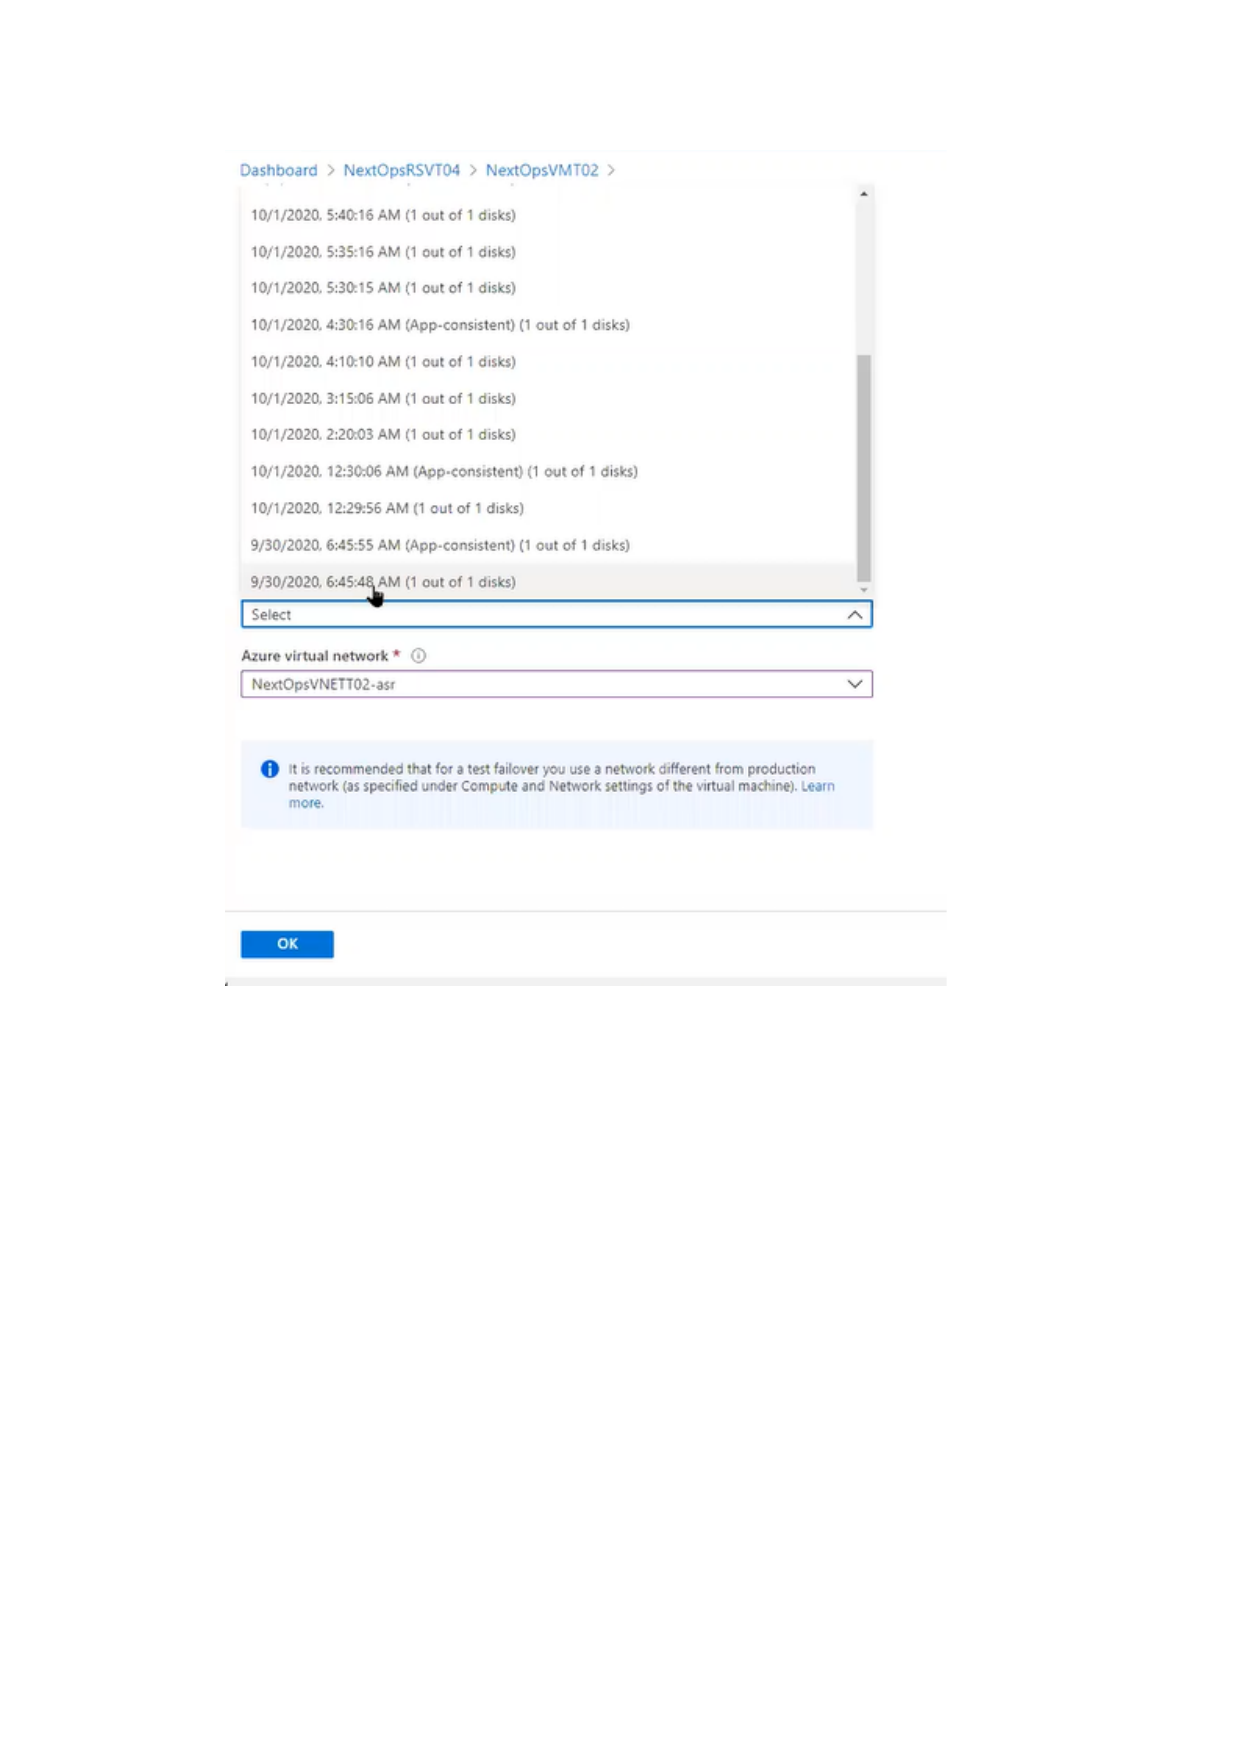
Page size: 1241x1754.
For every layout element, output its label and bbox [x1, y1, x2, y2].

picture [225, 150, 947, 986]
